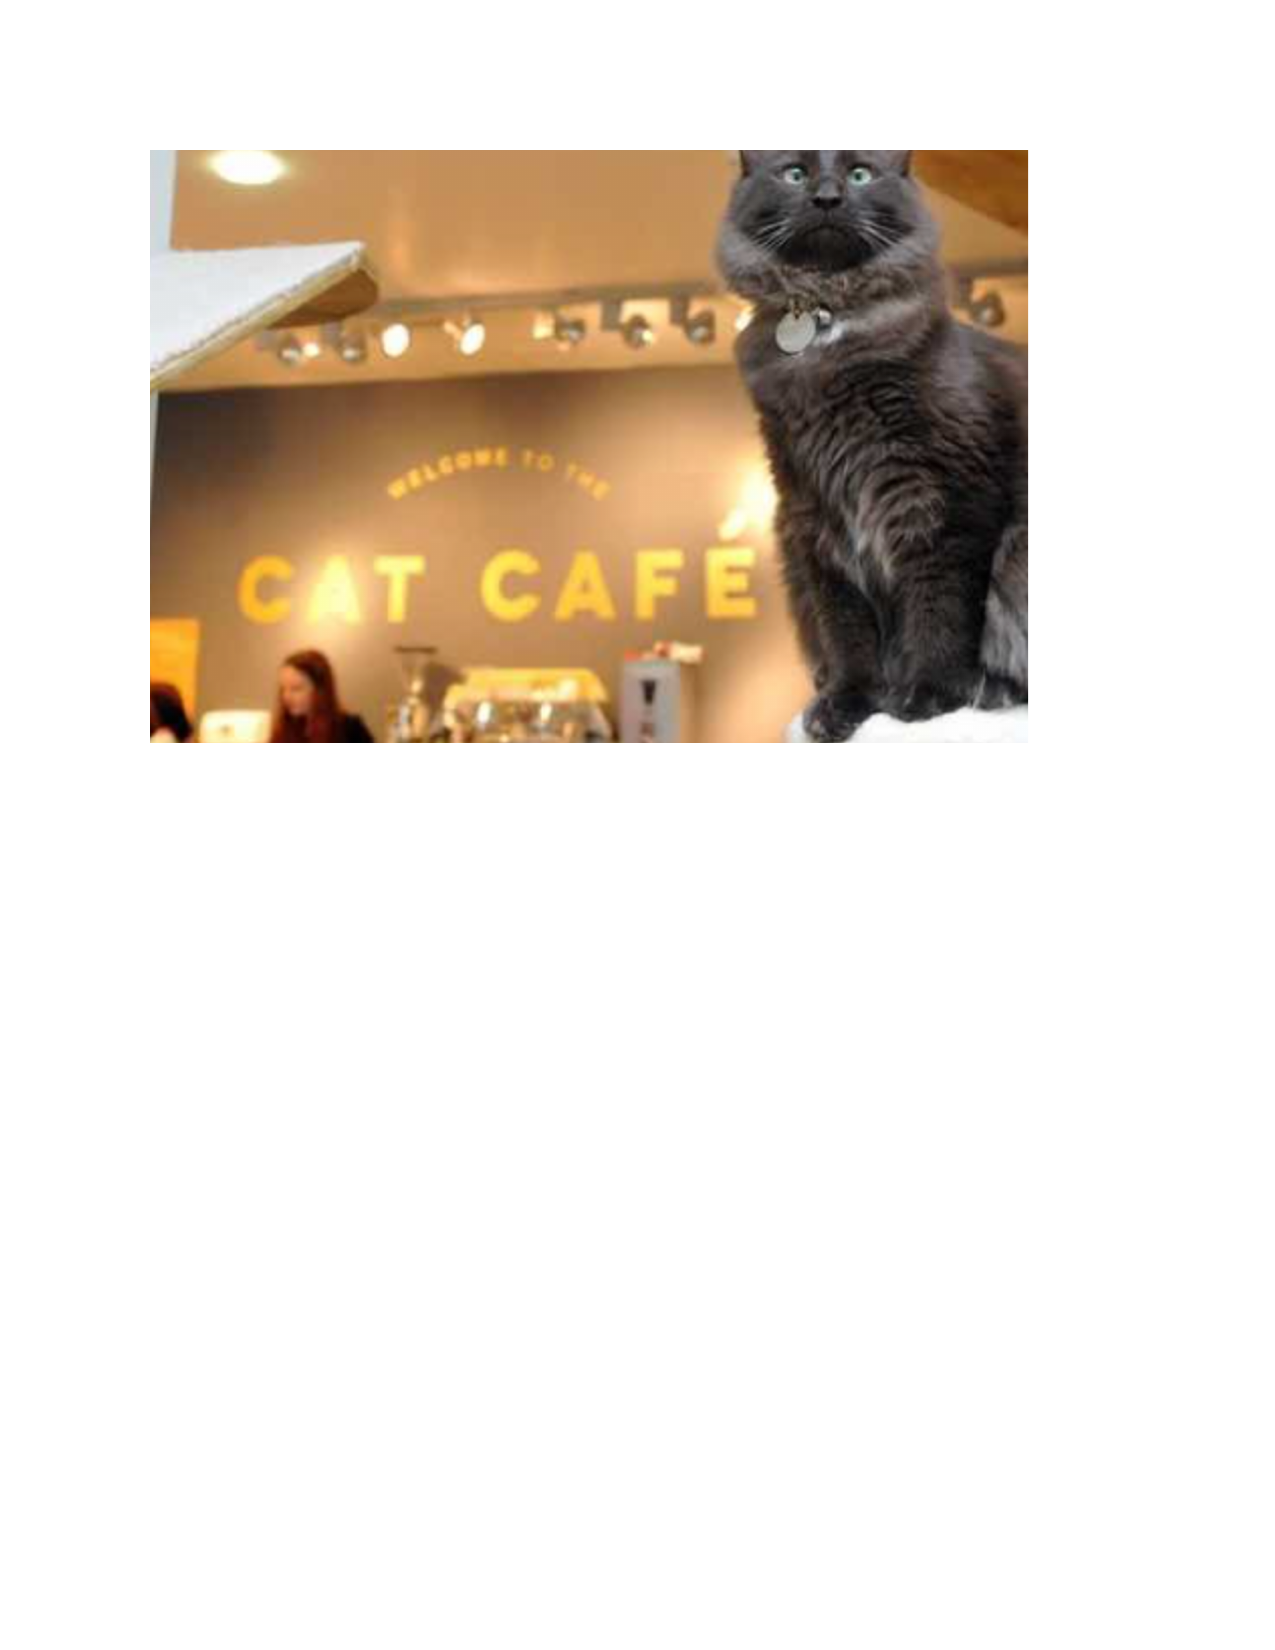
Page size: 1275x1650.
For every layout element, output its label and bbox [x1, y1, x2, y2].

picture [150, 150, 1029, 743]
